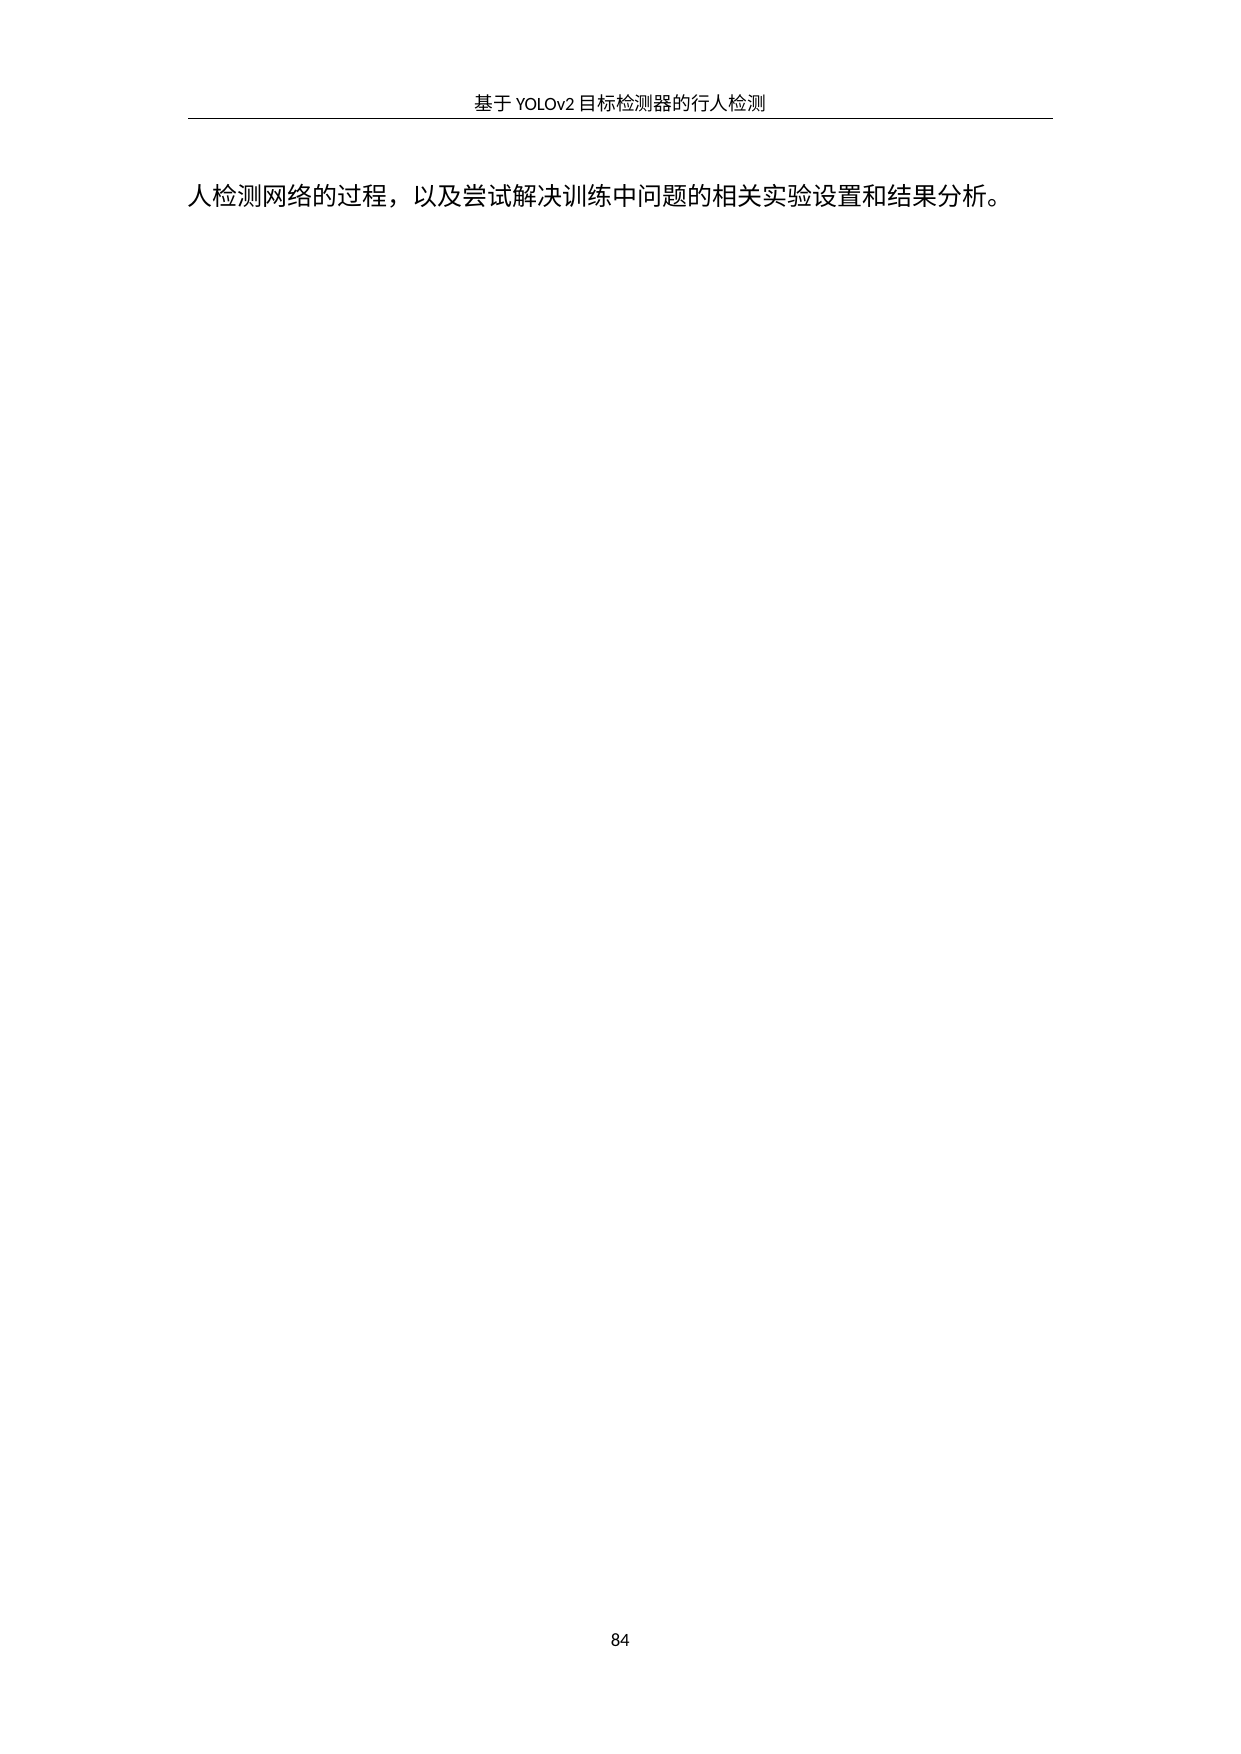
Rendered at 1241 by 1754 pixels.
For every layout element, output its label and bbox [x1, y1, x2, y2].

text [187, 162, 1053, 227]
